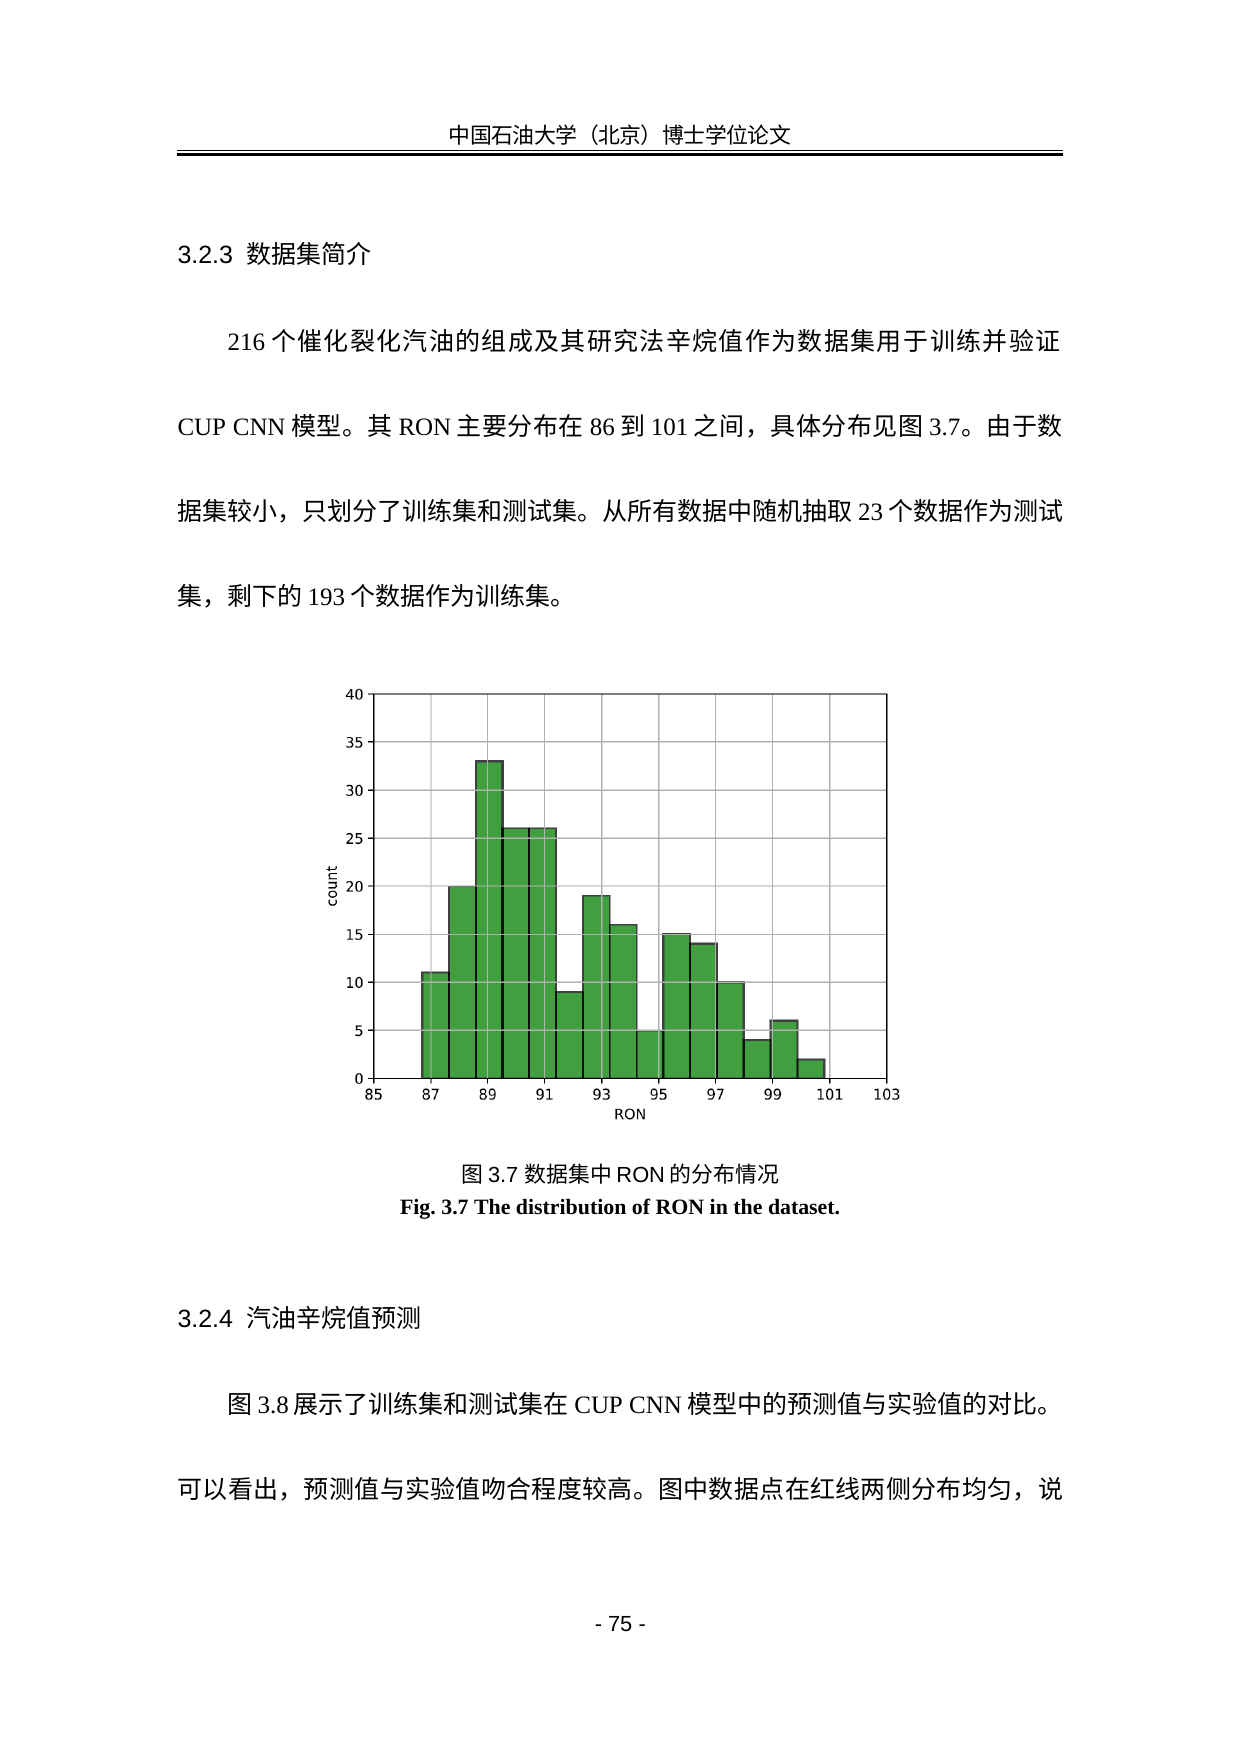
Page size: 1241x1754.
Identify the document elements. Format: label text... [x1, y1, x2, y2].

text 216个催化裂化汽油的组成及其研究法辛烷值作为数据集用于训练并验证CUP CNN模型。其RON主要分布在86到101之间，具体分布见图3.7。由于数据集较小，只划分了训练集和测试集。从所有数据中随机抽取23个数据作为测试集，剩下的193个数据作为训练集。 [177, 305, 1063, 629]
picture [295, 637, 945, 1128]
text Fig. 3.7 The distribution of RON in the dataset. [177, 1190, 1063, 1224]
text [177, 1368, 1063, 1522]
subtitle 3.2.4 汽油辛烷值预测 [177, 1282, 1063, 1350]
subtitle 3.2.3 数据集简介 [177, 219, 1063, 287]
text 图3.7 数据集中RON的分布情况 [177, 1156, 1063, 1190]
